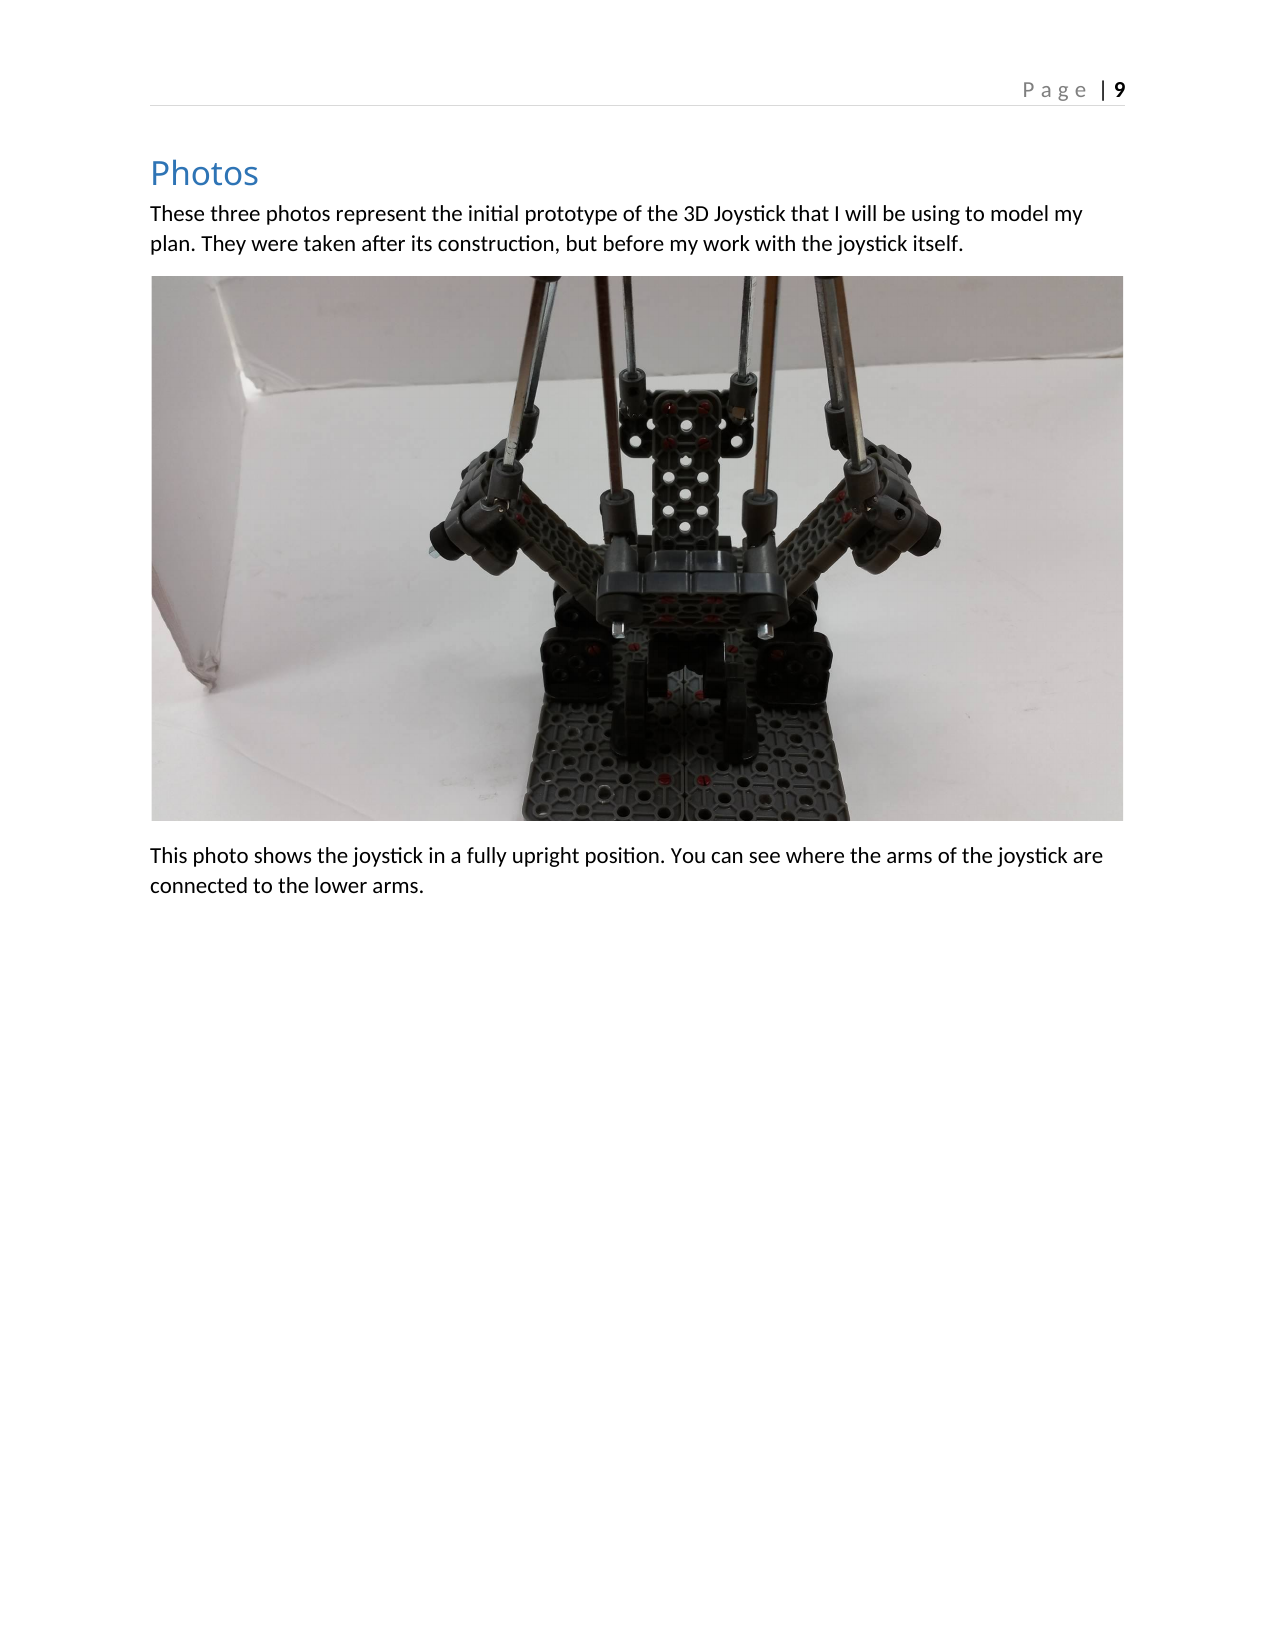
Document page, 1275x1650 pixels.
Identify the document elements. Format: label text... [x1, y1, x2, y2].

picture [151, 276, 1124, 821]
subtitle Photos [150, 150, 1125, 195]
text These three photos represent the initial prototype of the 3D Joystick that I will be using to model my plan. They were taken after its construction, but before my work with the joystick itself. [150, 199, 1125, 257]
